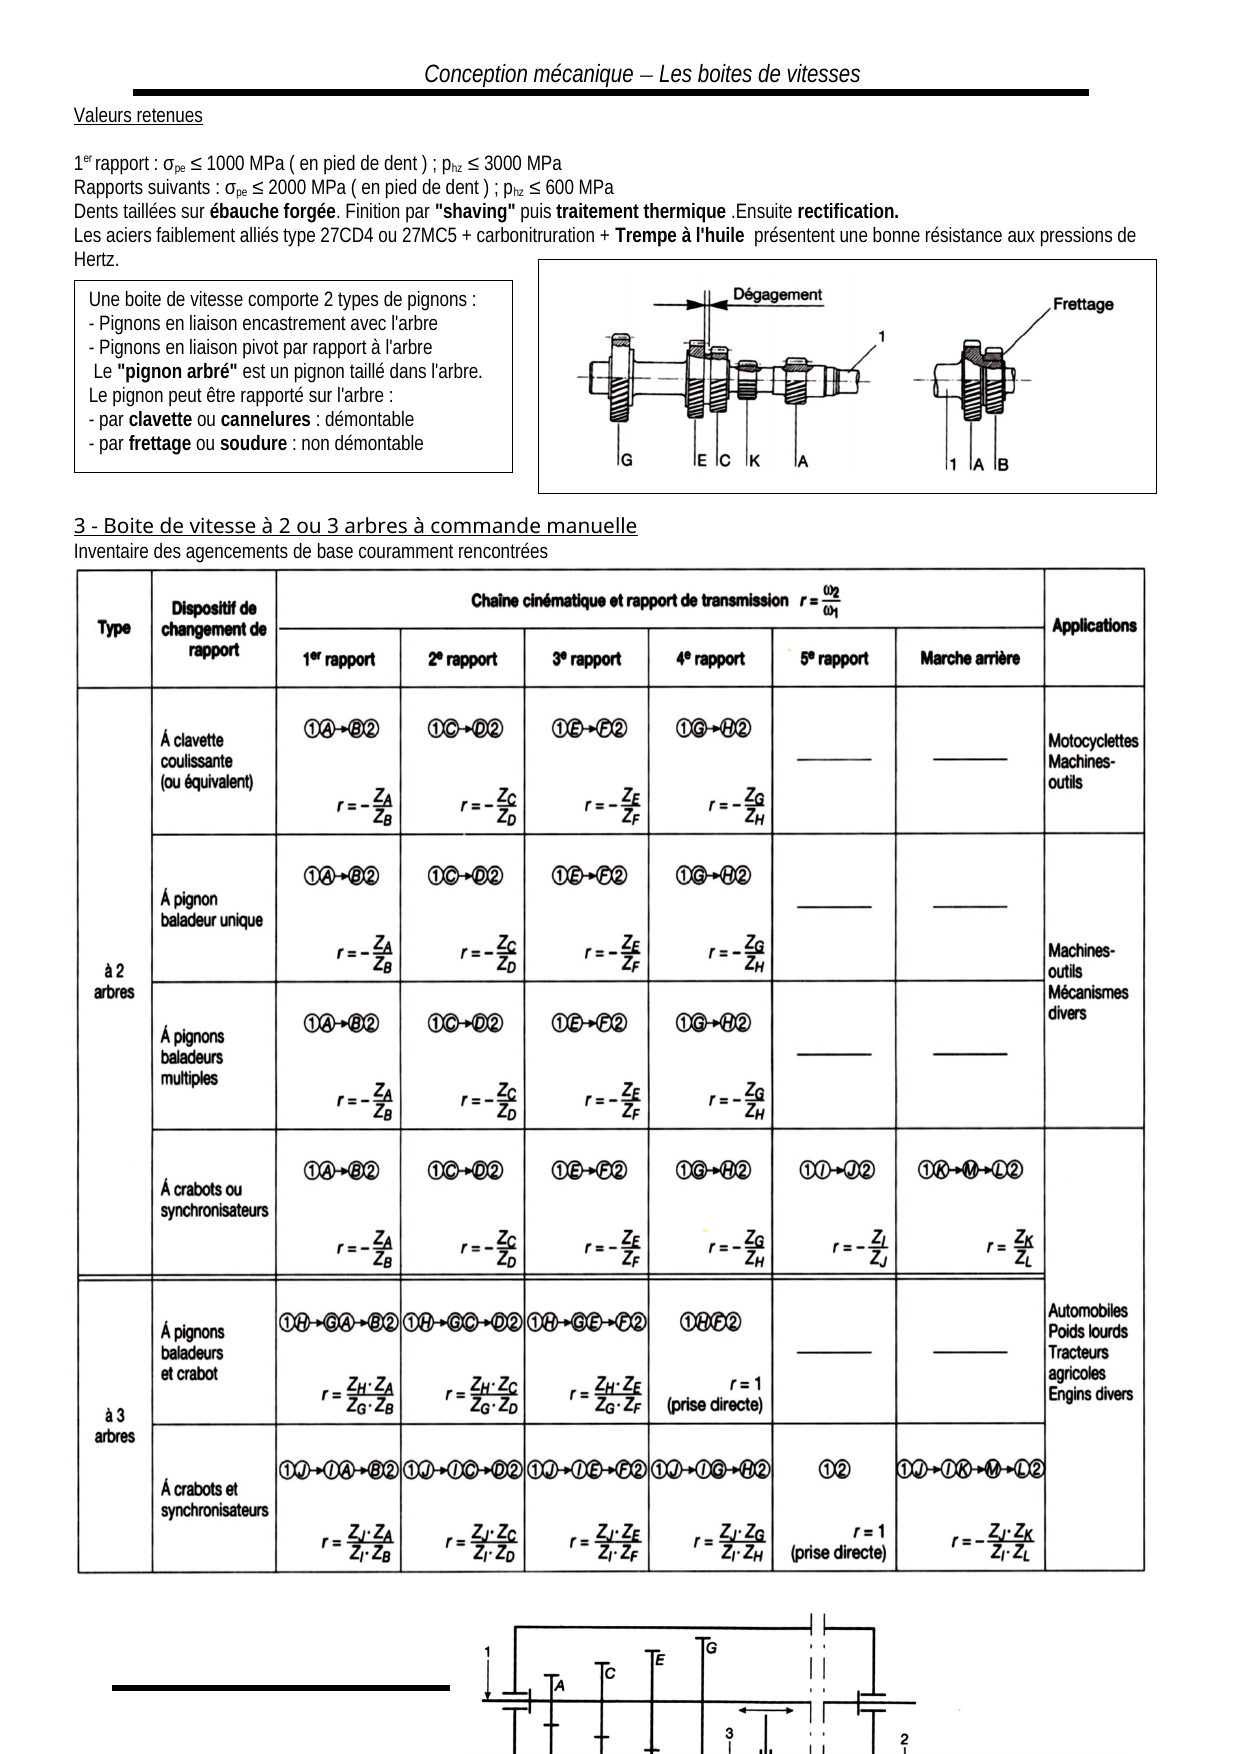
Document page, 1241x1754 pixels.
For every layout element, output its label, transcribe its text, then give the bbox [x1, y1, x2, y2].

text Rapports suivants : σpe ≤ 2000 MPa ( en pied de dent ) ; phz ≤ 600 MPa [74, 175, 1167, 199]
text 1er rapport : σpe ≤ 1000 MPa ( en pied de dent ) ; phz ≤ 3000 MPa [74, 151, 1167, 175]
text Inventaire des agencements de base couramment rencontrées [74, 539, 1167, 563]
text Les aciers faiblement alliés type 27CD4 ou 27MC5 + carbonitruration + Trempe à l'huile présentent une bonne résistance aux pressions de Hertz. [74, 223, 1167, 271]
picture [73, 563, 1148, 1575]
picture [465, 1613, 1122, 1754]
picture [552, 266, 1118, 476]
text Valeurs retenues [74, 103, 1167, 127]
text 3 - Boite de vitesse à 2 ou 3 arbres à commande manuelle [74, 511, 1167, 539]
text Dents taillées sur ébauche forgée. Finition par "shaving" puis traitement thermique .Ensuite rectification. [74, 199, 1167, 223]
